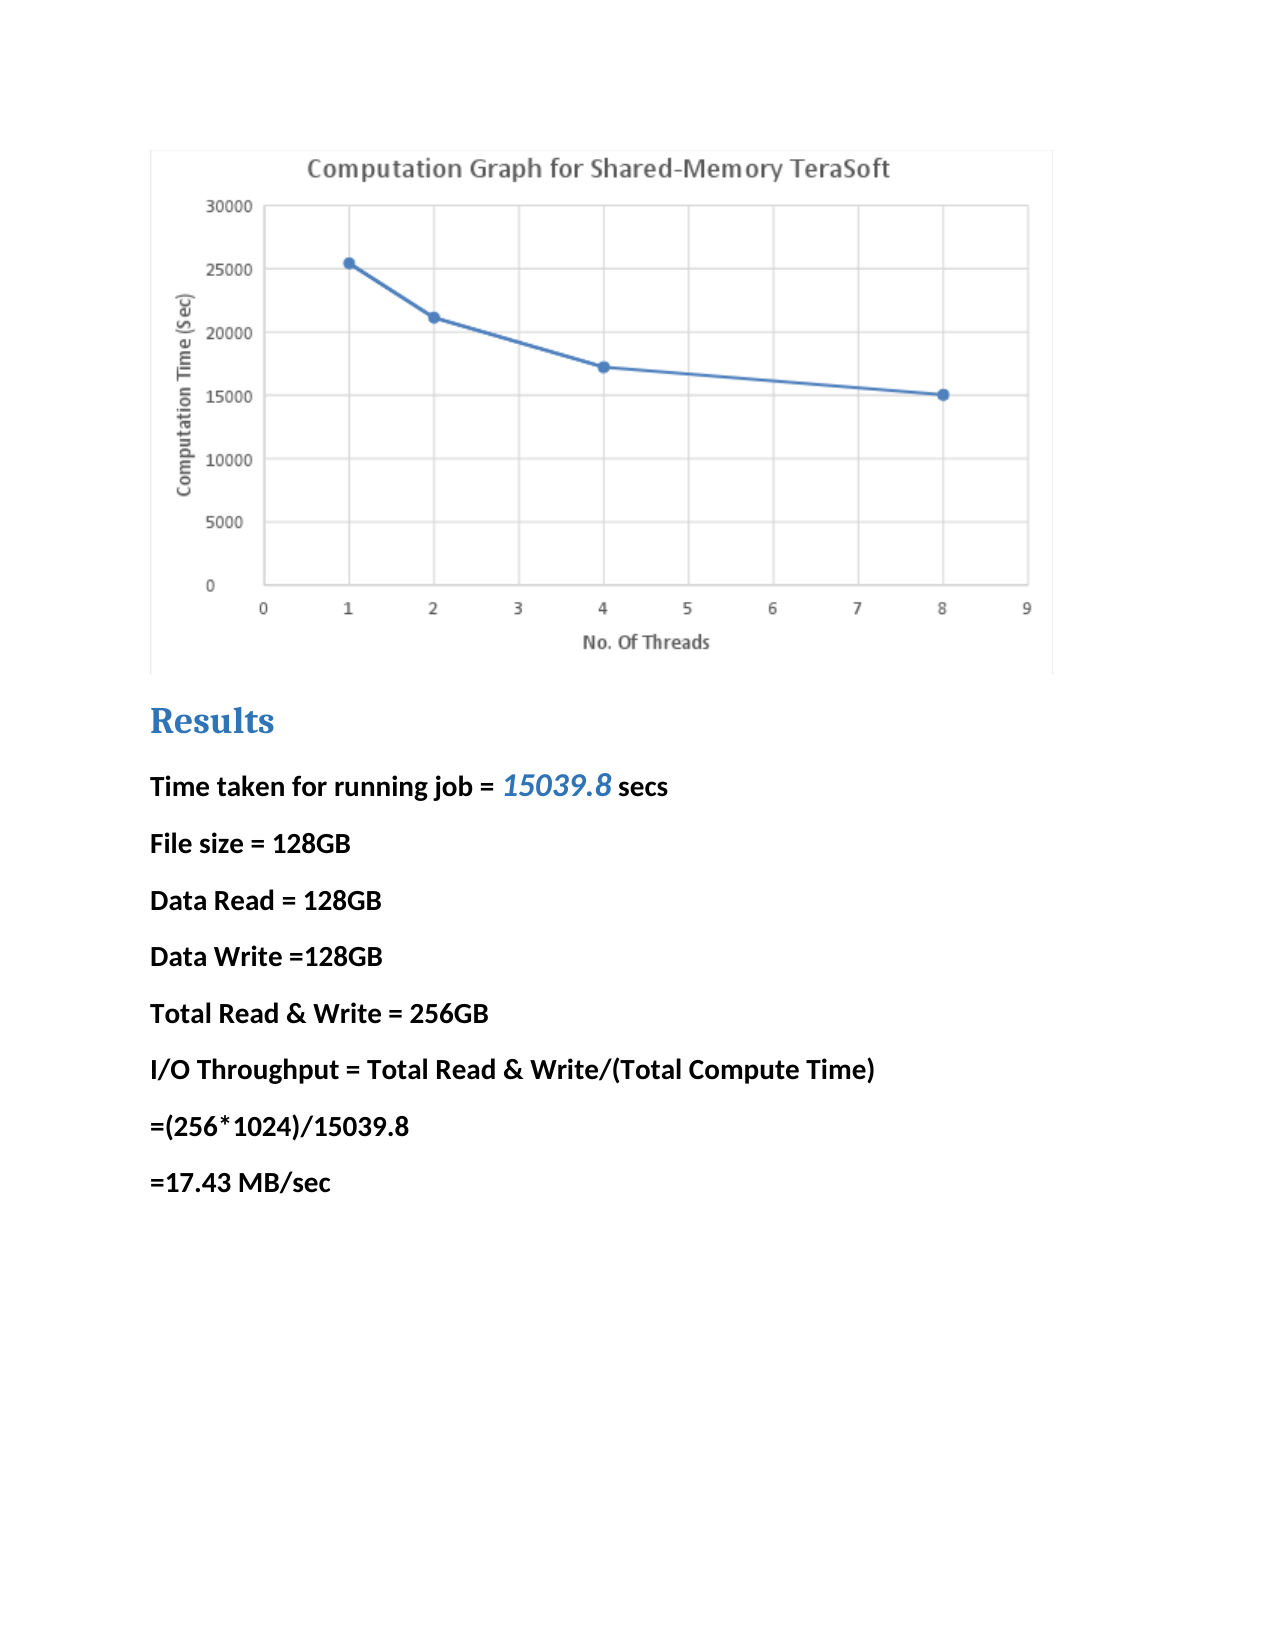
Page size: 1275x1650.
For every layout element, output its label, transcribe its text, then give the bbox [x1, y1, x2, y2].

text Time taken for running job = 15039.8 secs [150, 764, 1125, 805]
text Data Read = 128GB [150, 882, 1125, 918]
text I/O Throughput = Total Read & Write/(Total Compute Time) [150, 1051, 1125, 1087]
picture [150, 150, 1054, 675]
text =17.43 MB/sec [150, 1164, 1125, 1200]
text Total Read & Write = 256GB [150, 995, 1125, 1031]
text Data Write =128GB [150, 938, 1125, 974]
text =(256*1024)/15039.8 [150, 1108, 1125, 1143]
text Results [150, 700, 1125, 743]
text File size = 128GB [150, 826, 1125, 861]
